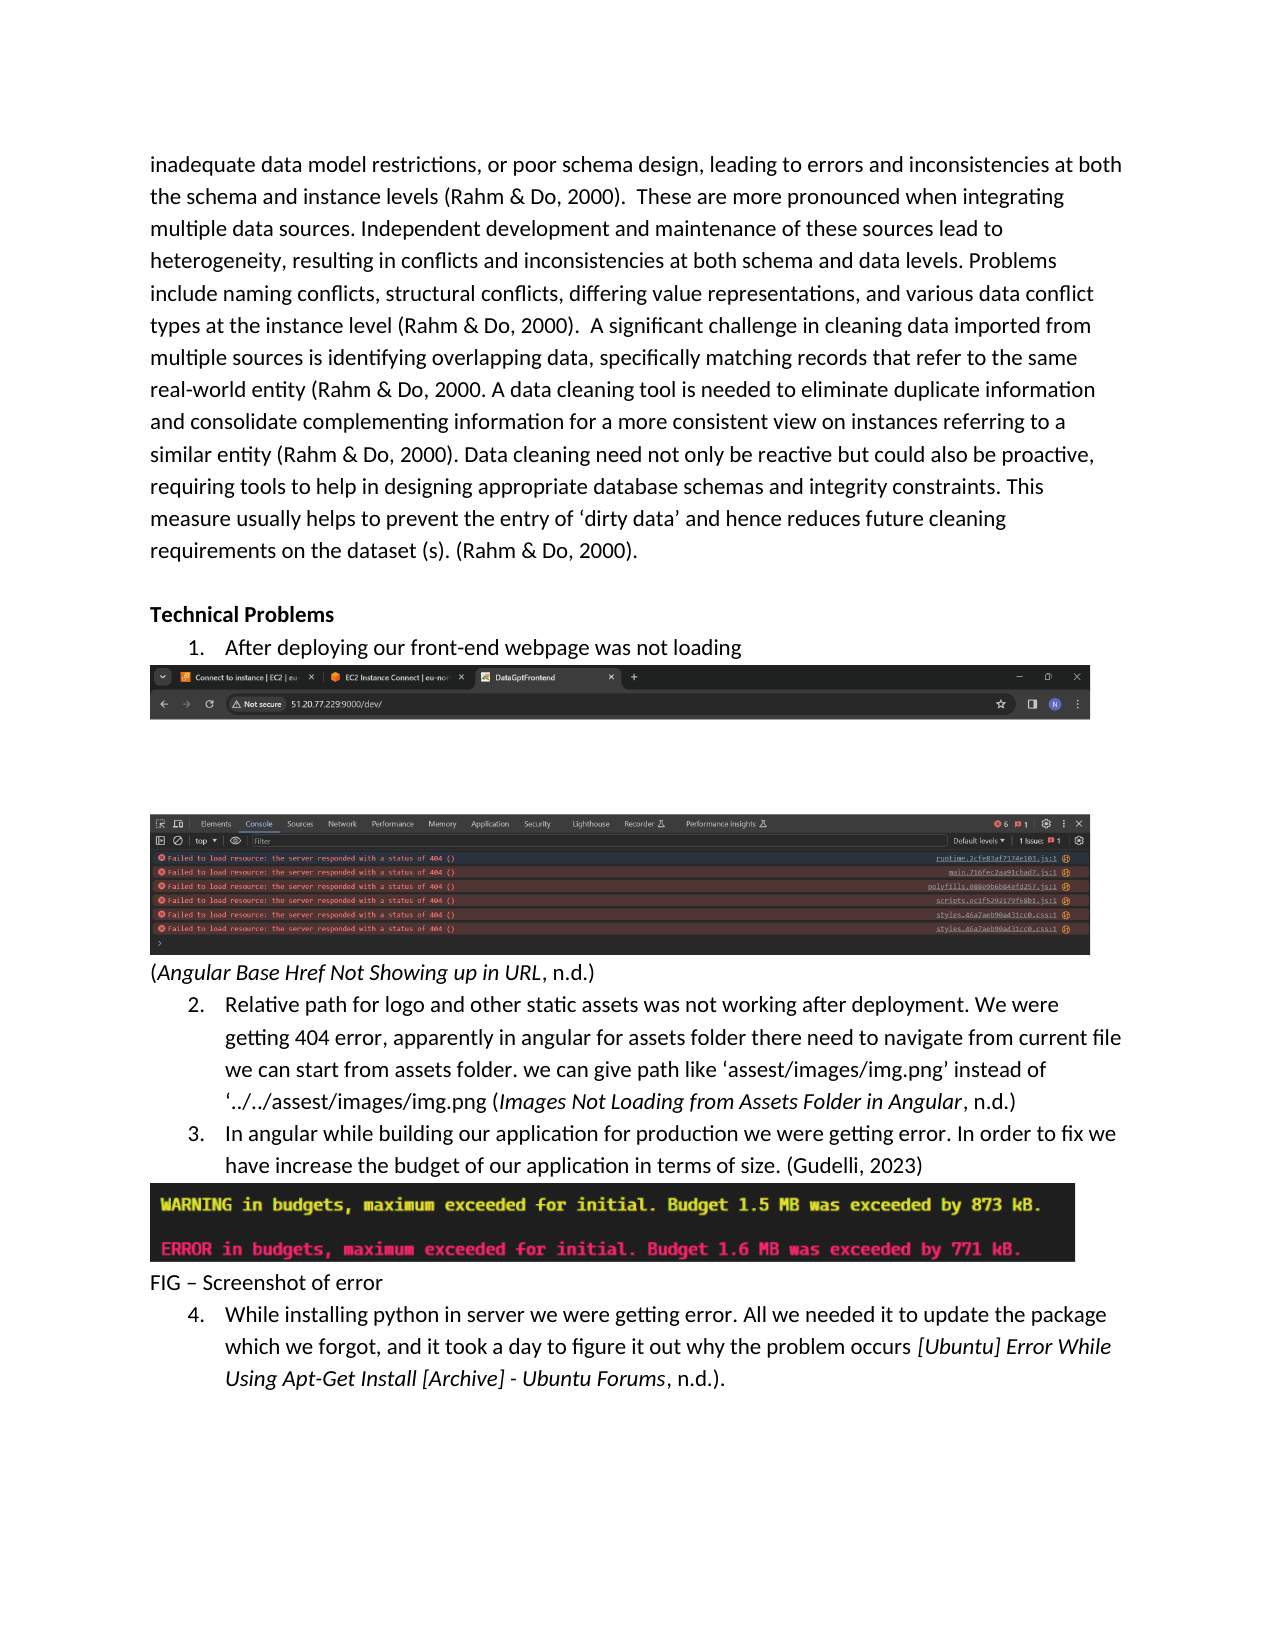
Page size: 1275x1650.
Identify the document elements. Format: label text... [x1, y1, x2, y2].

list While installing python in server we were getting error. All we needed it to update the package which we forgot, and it took a day to figure it out why the problem occurs [Ubuntu] Error While Using Apt-Get Install [Archive] - Ubuntu Forums, n.d.). [187, 1300, 1125, 1392]
picture [150, 665, 1091, 955]
text (Angular Base Href Not Showing up in URL, n.d.) [150, 958, 1125, 986]
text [150, 150, 1125, 564]
text FIG – Screenshot of error [150, 1268, 1125, 1296]
list ‌In angular while building our application for production we were getting error. In order to fix we have increase the budget of our application in terms of size. (Gudelli, 2023) [187, 1119, 1125, 1179]
text Technical Problems [150, 601, 1125, 629]
list After deploying our front-end webpage was not loading [187, 633, 1125, 661]
picture [150, 1183, 1075, 1264]
list Relative path for logo and other static assets was not working after deployment. We were getting 404 error, apparently in angular for assets folder there need to navigate from current file we can start from assets folder. we can give path like ‘assest/images/img.png’ instead of ‘../../assest/images/img.png (Images Not Loading from Assets Folder in Angular, n.d.) [187, 991, 1125, 1115]
